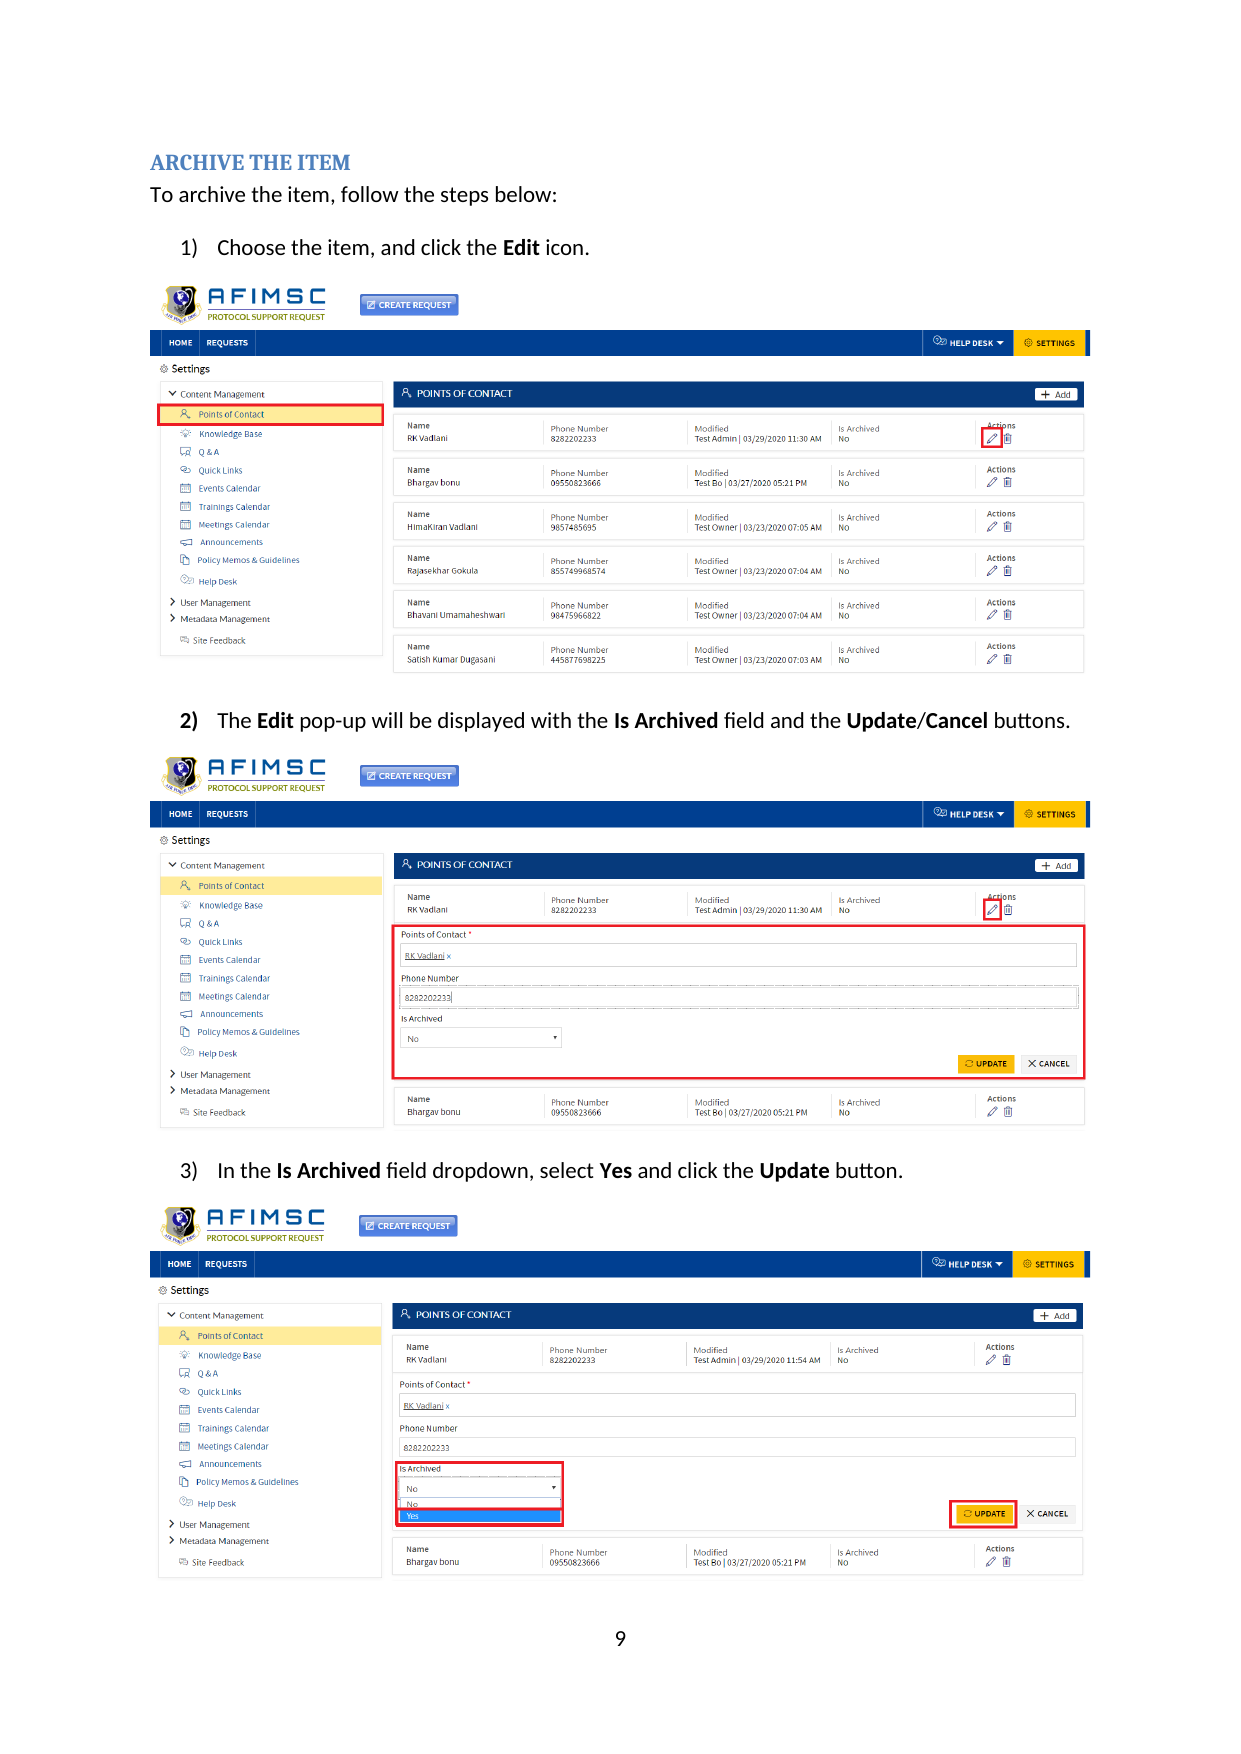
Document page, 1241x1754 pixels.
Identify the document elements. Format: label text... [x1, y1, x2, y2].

text To archive the item, follow the steps below: [150, 180, 1090, 208]
list The Edit pop-up will be displayed with the Is Archived field and the Update/Cancel buttons. [179, 706, 1090, 734]
list In the Is Archived field dropdown, select Yes and click the Update button. [179, 1156, 1090, 1184]
list Choose the item, and click the Edit icon. [179, 233, 1090, 261]
picture [150, 752, 1091, 1131]
picture [150, 280, 1091, 681]
subtitle ARCHIVE THE ITEM [150, 150, 1090, 176]
picture [150, 1202, 1091, 1581]
